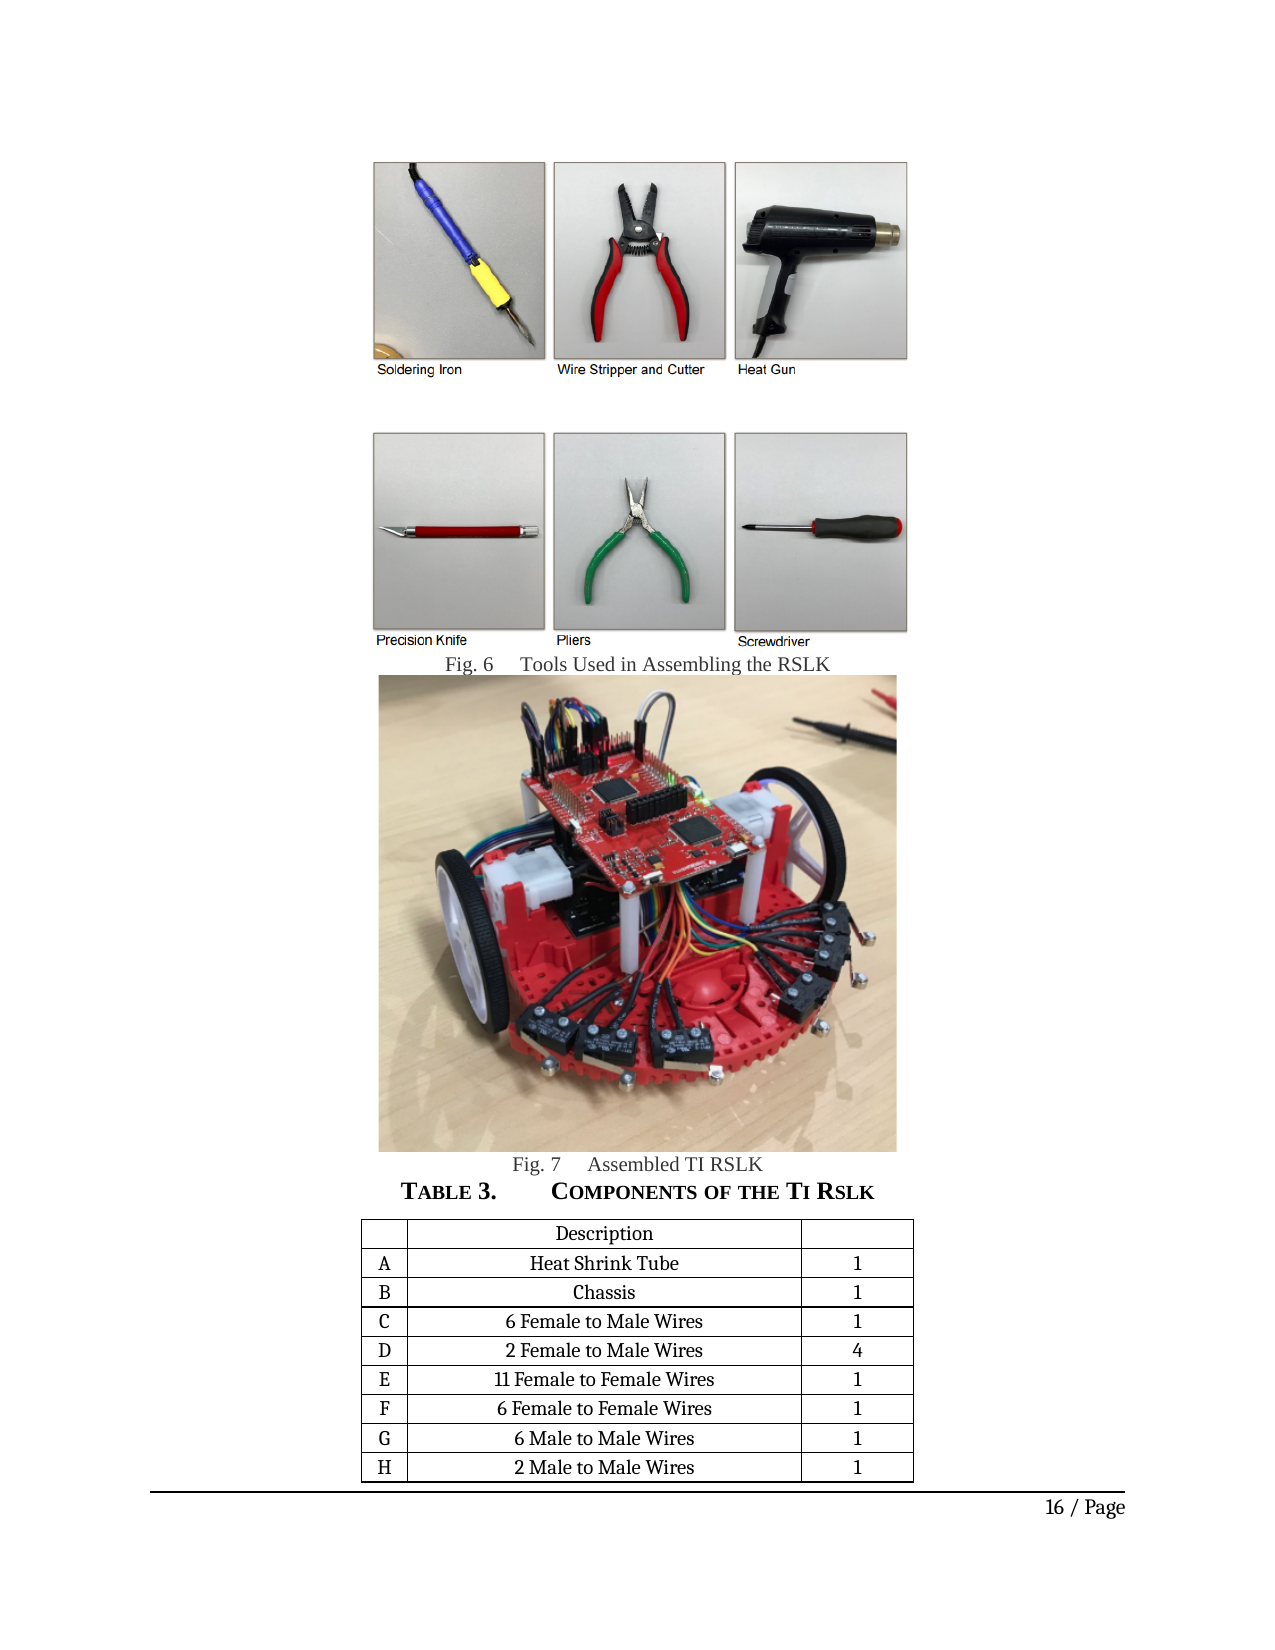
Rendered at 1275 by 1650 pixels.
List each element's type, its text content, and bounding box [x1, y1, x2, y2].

table_cell 6 Female to Male Wires [408, 1308, 801, 1336]
table_cell E [362, 1366, 407, 1394]
table_header [802, 1220, 913, 1248]
table_cell H [362, 1453, 407, 1481]
table_cell D [362, 1337, 407, 1365]
text Table 3. Components of the Ti Rslk [150, 1176, 1125, 1204]
text Fig. 6 Tools Used in Assembling the RSLK [150, 651, 1125, 676]
table_cell 1 [802, 1453, 913, 1481]
table_cell Heat Shrink Tube [408, 1249, 801, 1277]
table_cell 4 [802, 1337, 913, 1365]
table_cell 2 Female to Male Wires [408, 1337, 801, 1365]
table_cell 1 [802, 1308, 913, 1336]
picture [367, 150, 908, 652]
table_header [362, 1220, 407, 1248]
table_cell B [362, 1278, 407, 1306]
picture [378, 675, 897, 1152]
table_cell 1 [802, 1278, 913, 1306]
table_cell 1 [802, 1395, 913, 1423]
table_cell Chassis [408, 1278, 801, 1306]
table_cell A [362, 1249, 407, 1277]
table_cell G [362, 1424, 407, 1452]
table_header Description [408, 1220, 801, 1248]
table_cell 1 [802, 1424, 913, 1452]
table_cell 11 Female to Female Wires [408, 1366, 801, 1394]
table_cell 6 Female to Female Wires [408, 1395, 801, 1423]
table_cell F [362, 1395, 407, 1423]
table_cell 6 Male to Male Wires [408, 1424, 801, 1452]
table_cell 2 Male to Male Wires [408, 1453, 801, 1481]
table_cell 1 [802, 1366, 913, 1394]
table_cell 1 [802, 1249, 913, 1277]
text Fig. 7 Assembled TI RSLK [150, 1152, 1125, 1176]
table_cell C [362, 1308, 407, 1336]
